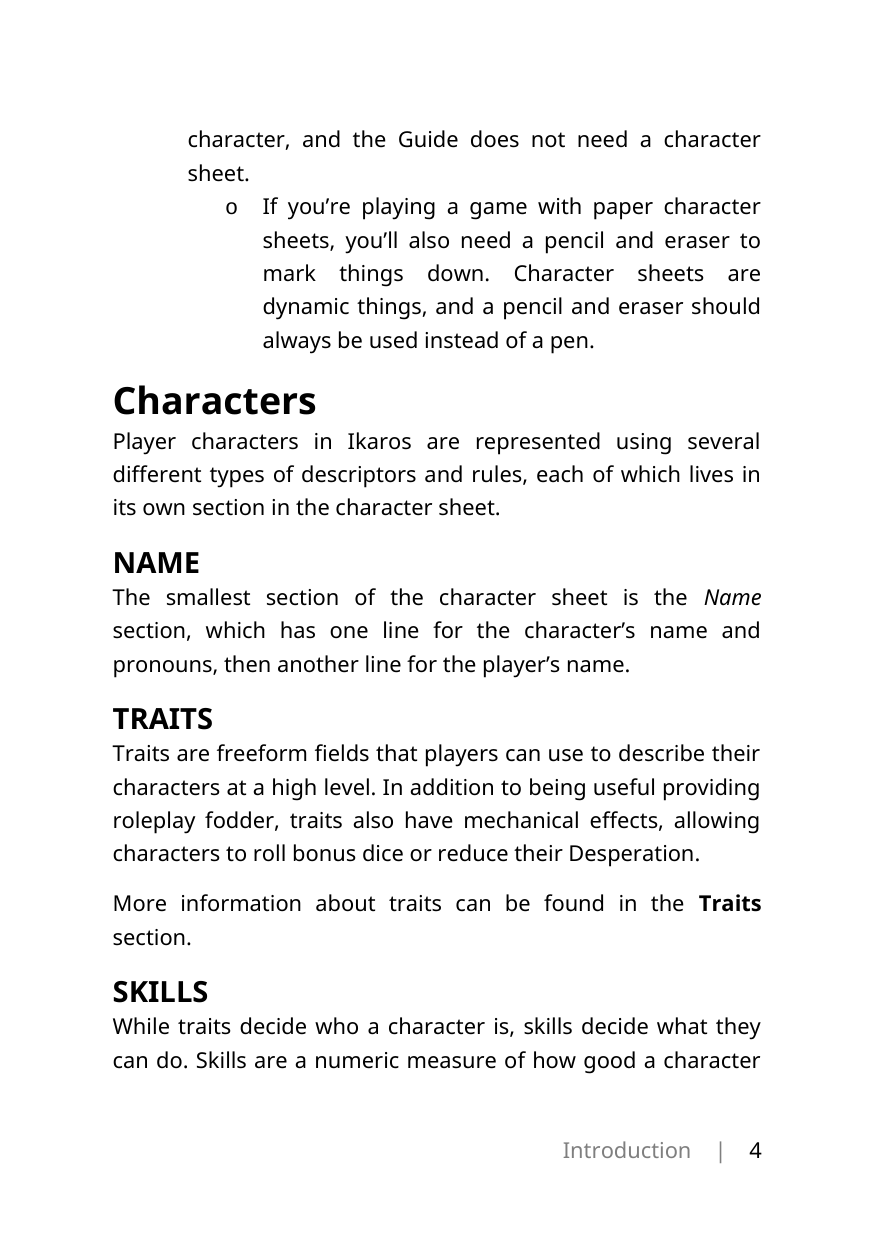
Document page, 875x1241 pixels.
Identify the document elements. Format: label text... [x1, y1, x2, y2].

text Traits are freeform fields that players can use to describe their characters at a high level. In addition to being useful providing roleplay fodder, traits also have mechanical effects, allowing characters to roll bonus dice or reduce their Desperation. [112, 738, 762, 868]
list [150, 124, 762, 187]
subtitle Skills [112, 972, 762, 1011]
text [112, 1011, 762, 1074]
subtitle Traits [112, 699, 762, 738]
text More information about traits can be found in the Traits section. [112, 888, 762, 951]
subtitle Name [112, 542, 762, 582]
text Player characters in Ikaros are represented using several different types of descriptors and rules, each of which lives in its own section in the character sheet. [112, 426, 762, 522]
list If you’re playing a game with paper character sheets, you’ll also need a pencil and eraser to mark things down. Character sheets are dynamic things, and a pencil and eraser should always be used instead of a pen. [225, 191, 762, 354]
subtitle Characters [112, 374, 762, 426]
text The smallest section of the character sheet is the Name section, which has one line for the character’s name and pronouns, then another line for the player’s name. [112, 582, 762, 678]
